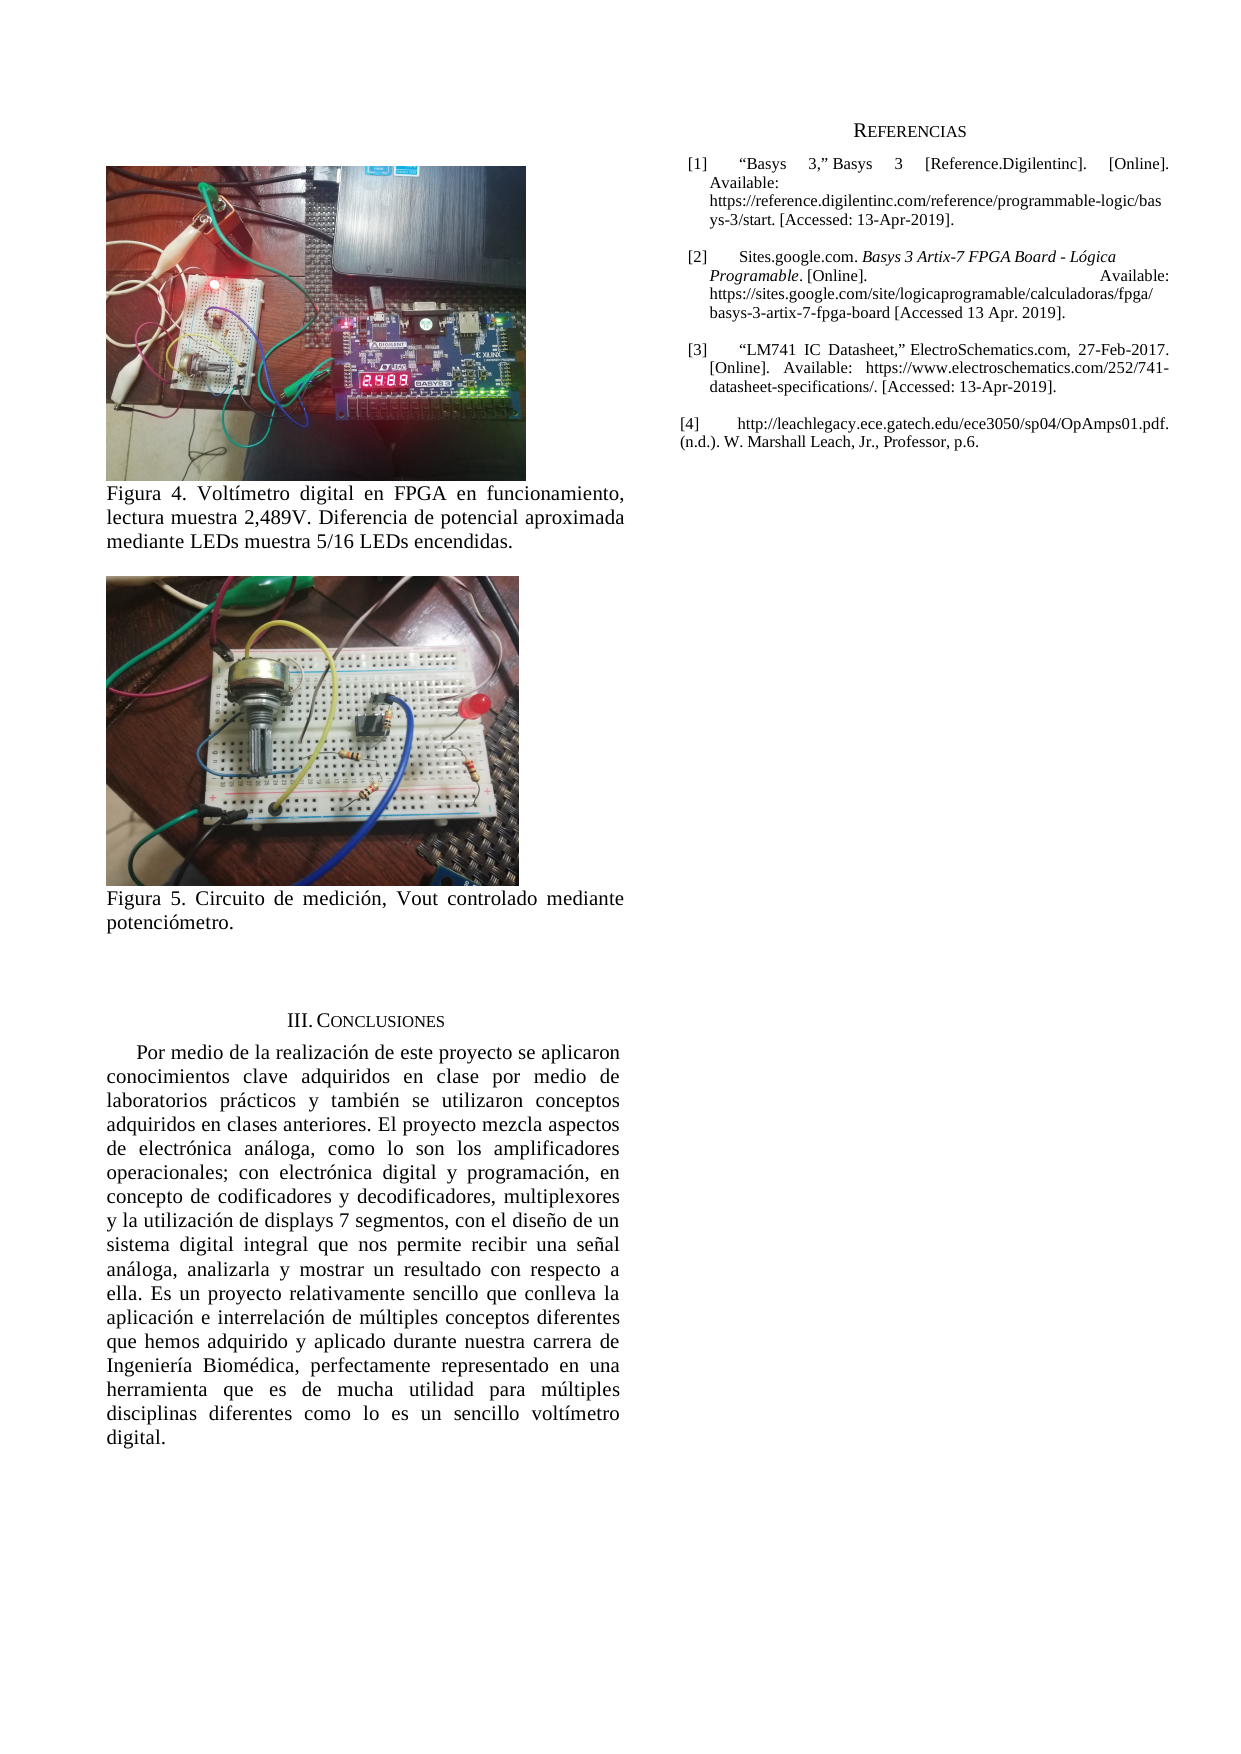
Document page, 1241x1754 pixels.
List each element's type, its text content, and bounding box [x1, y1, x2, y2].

text Por medio de la realización de este proyecto se aplicaron conocimientos clave adquiridos en clase por medio de laboratorios prácticos y también se utilizaron conceptos adquiridos en clases anteriores. El proyecto mezcla aspectos de electrónica análoga, como lo son los amplificadores operacionales; con electrónica digital y programación, en concepto de codificadores y decodificadores, multiplexores y la utilización de displays 7 segmentos, con el diseño de un sistema digital integral que nos permite recibir una señal análoga, analizarla y mostrar un resultado con respecto a ella. Es un proyecto relativamente sencillo que conlleva la aplicación e interrelación de múltiples conceptos diferentes que hemos adquirido y aplicado durante nuestra carrera de Ingeniería Biomédica, perfectamente representado en una herramienta que es de mucha utilidad para múltiples disciplinas diferentes como lo es un sencillo voltímetro digital. [106, 1040, 621, 1449]
text Figura 4. Voltímetro digital en FPGA en funcionamiento, lectura muestra 2,489V. Diferencia de potencial aproximada mediante LEDs muestra 5/16 LEDs encendidas. [106, 480, 625, 553]
text Conclusiones [106, 1007, 625, 1031]
text [2] Sites.google.com. Basys 3 Artix-7 FPGA Board - Lógica Programable. [Online]. Available: https://sites.google.com/site/logicaprogramable/calculadoras/fpga/basys-3-artix-7-fpga-board [Accessed 13 Apr. 2019]. [650, 247, 1169, 322]
text Figura 5. Circuito de medición, Vout controlado mediante potenciómetro. [106, 886, 625, 934]
text [4] http://leachlegacy.ece.gatech.edu/ece3050/sp04/OpAmps01.pdf. (n.d.). W. Marshall Leach, Jr., Professor, p.6. [680, 414, 1169, 451]
text [3] “LM741 IC Datasheet,” ElectroSchematics.com, 27-Feb-2017. [Online]. Available: https://www.electroschematics.com/252/741-datasheet-specifications/. [Accessed: 13-Apr-2019]. [650, 340, 1169, 396]
text Referencias [650, 118, 1169, 142]
picture [106, 166, 526, 481]
text [1] “Basys 3,” Basys 3 [Reference.Digilentinc]. [Online]. Available: https://reference.digilentinc.com/reference/programmable-logic/basys-3/start. [Accessed: 13-Apr-2019]. [650, 155, 1169, 229]
picture [106, 576, 519, 886]
